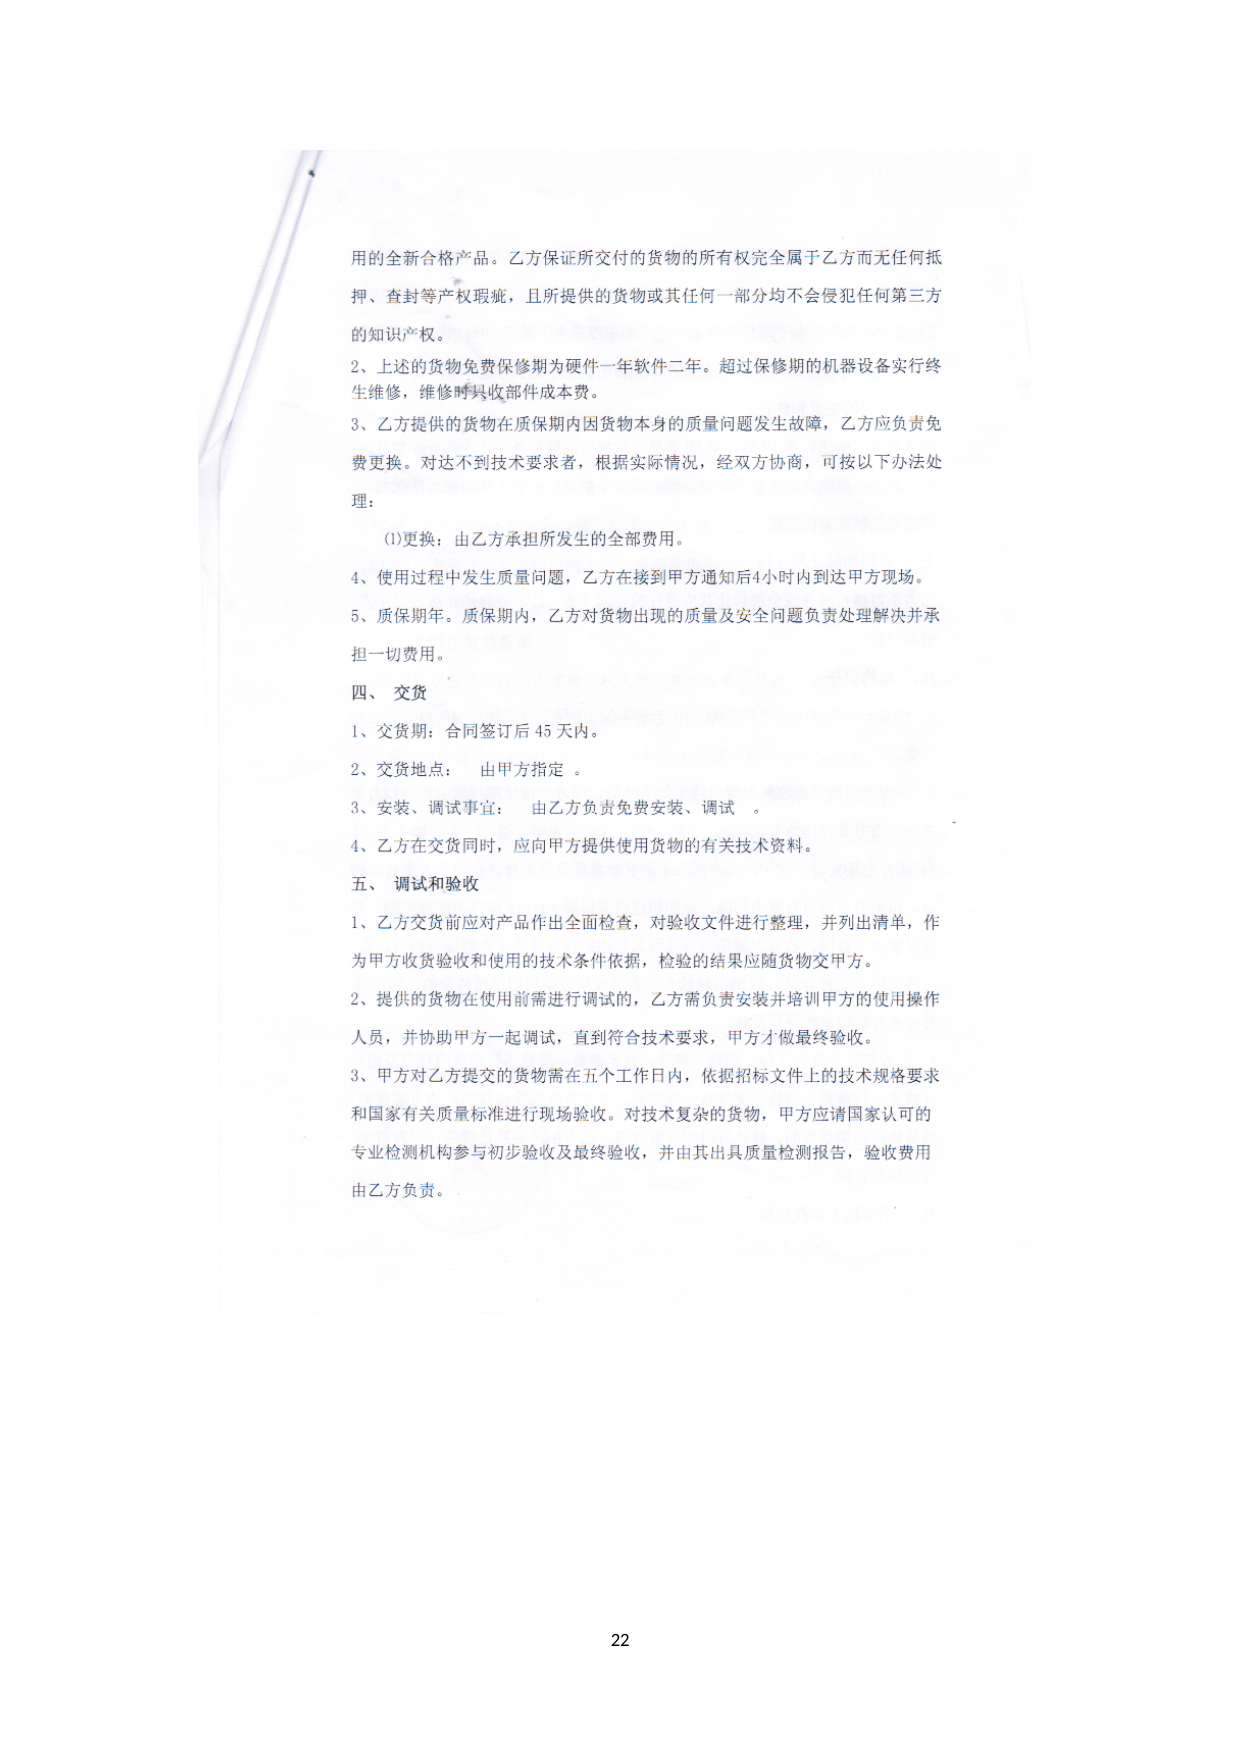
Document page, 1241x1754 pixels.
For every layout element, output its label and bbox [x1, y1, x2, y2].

picture [187, 150, 1053, 1341]
